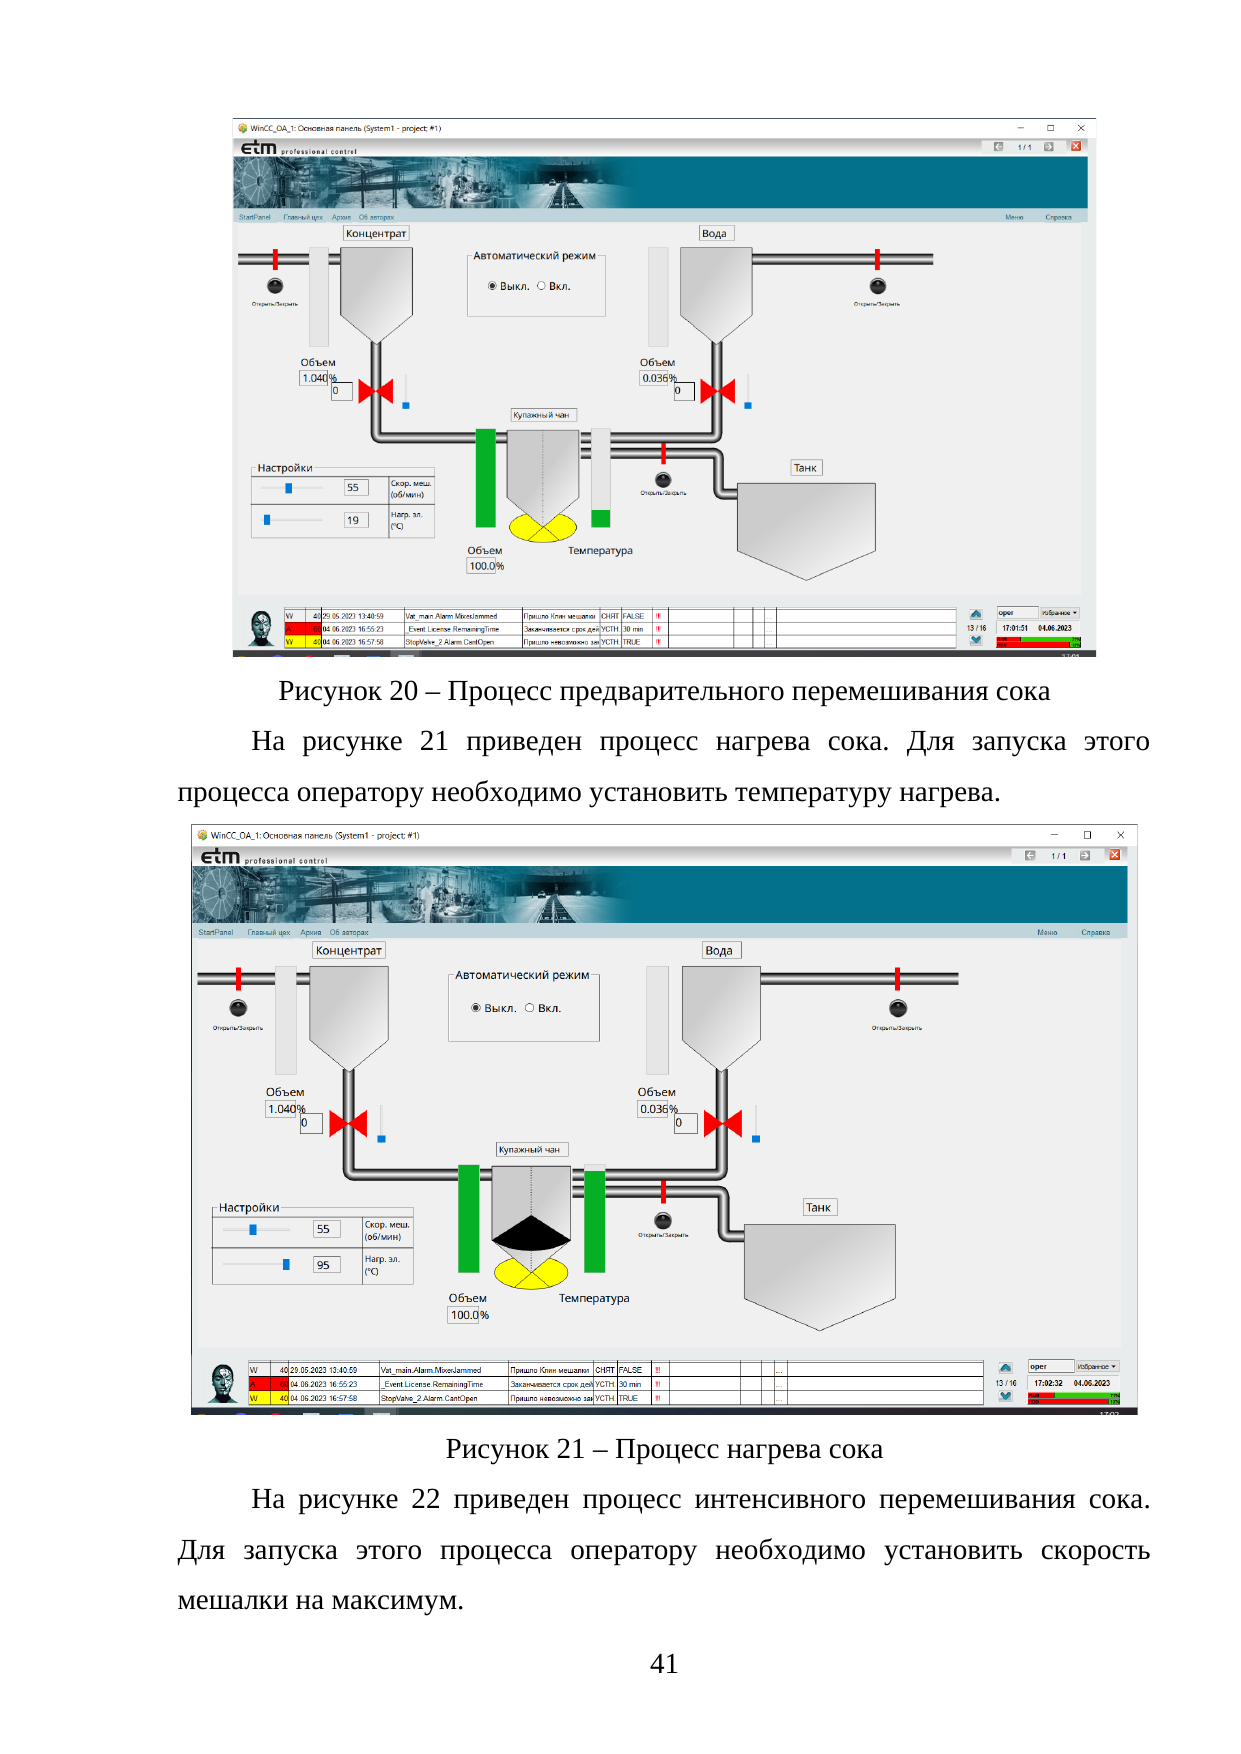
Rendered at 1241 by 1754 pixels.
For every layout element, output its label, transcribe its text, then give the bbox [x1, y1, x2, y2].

picture [232, 118, 1097, 657]
text На рисунке 21 приведен процесс нагрева сока. Для запуска этого процесса оператору необходимо установить температуру нагрева. [177, 723, 1152, 807]
picture [191, 824, 1138, 1415]
text На рисунке 22 приведен процесс интенсивного перемешивания сока. Для запуска этого процесса оператору необходимо установить скорость мешалки на максимум. [177, 1482, 1152, 1616]
